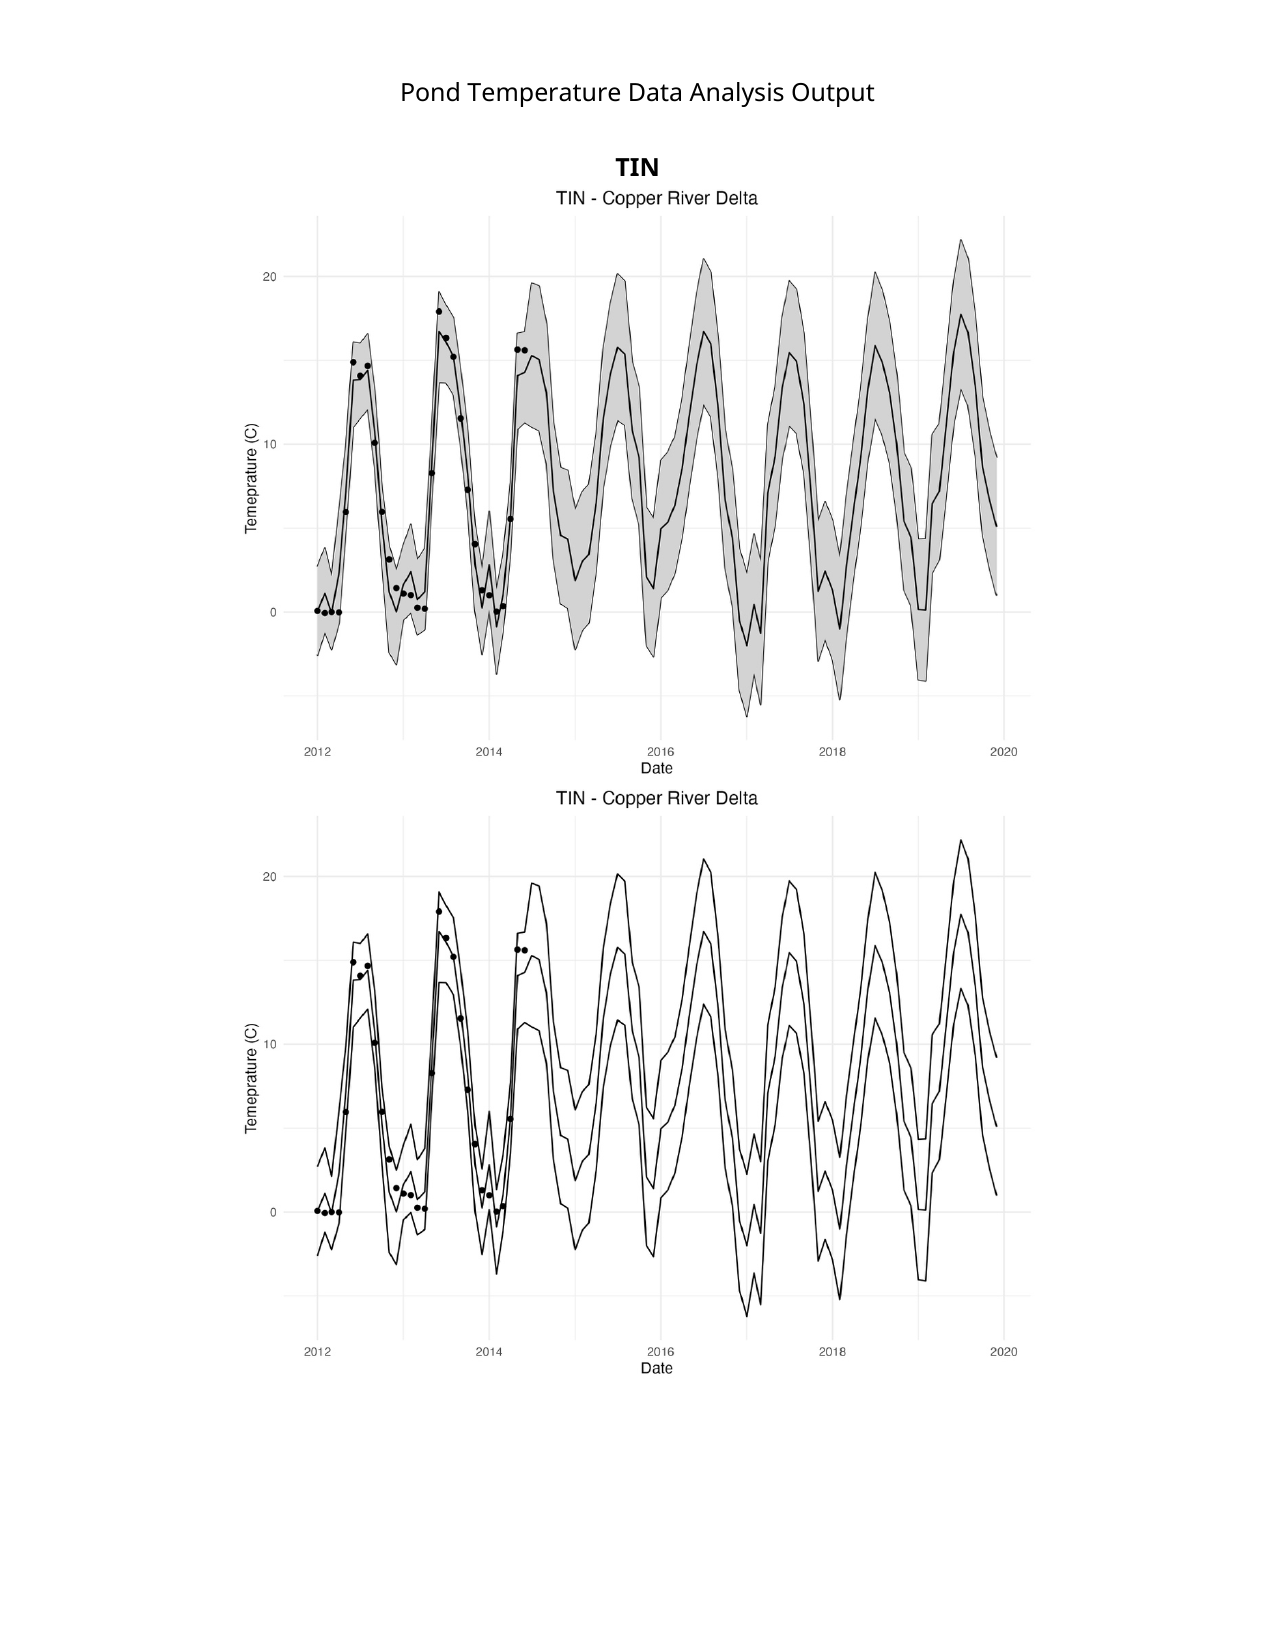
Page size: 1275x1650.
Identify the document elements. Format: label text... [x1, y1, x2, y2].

text TIN [150, 150, 1125, 184]
picture [237, 184, 1038, 1384]
